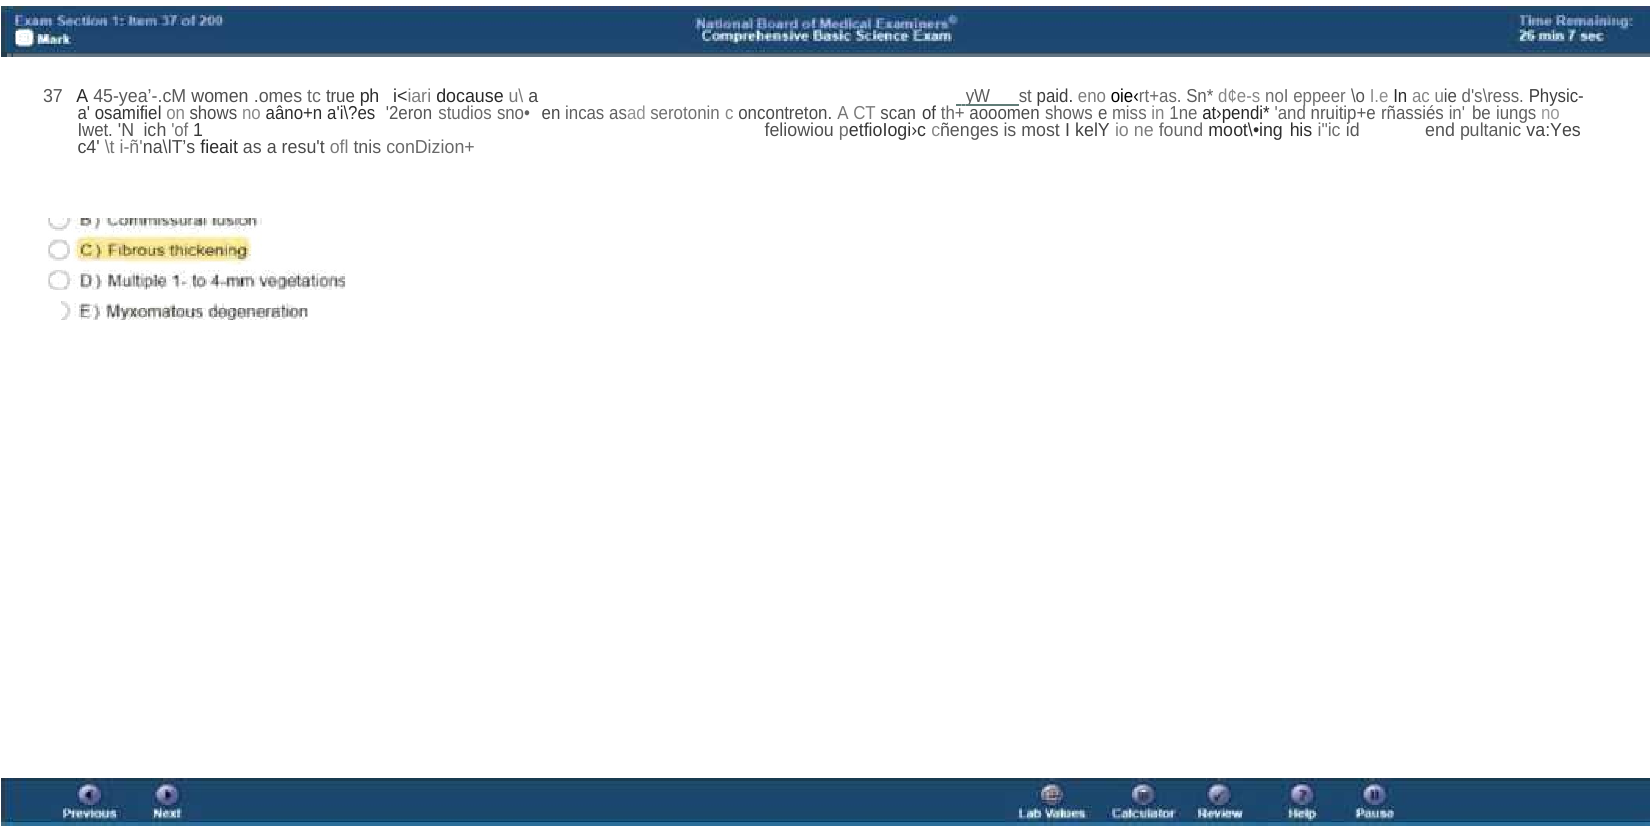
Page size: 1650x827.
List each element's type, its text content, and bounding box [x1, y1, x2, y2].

picture [1, 6, 1650, 57]
text 37 A 45-yea’-.cM women .omes tc true ph i<iari docause u\ a yW st paid. eno oie‹rt+as. Sn* d¢e-s noI eppeer \o I.e In ac uie d's\ress. Physic-a' osamifiel on shows no aâno+n a'i\?es '2eron studios sno• en incas asad serotonin c oncontreton. A CT scan of th+ aooomen shows e miss in 1ne at›pendi* 'and nruitip+e rñassiés in' be iungs no Iwet. 'N ich 'of 1 feliowiou petfioIogi›c cñenges is most I kelY io ne found moot\•ing his i"ic id end pultanic va:Yes c4' \t i-ñ'na\lT’s fieait as a resu't ofl tnis conDizion+ [43, 89, 1587, 158]
picture [1, 778, 1650, 826]
picture [61, 301, 308, 320]
picture [48, 218, 346, 290]
